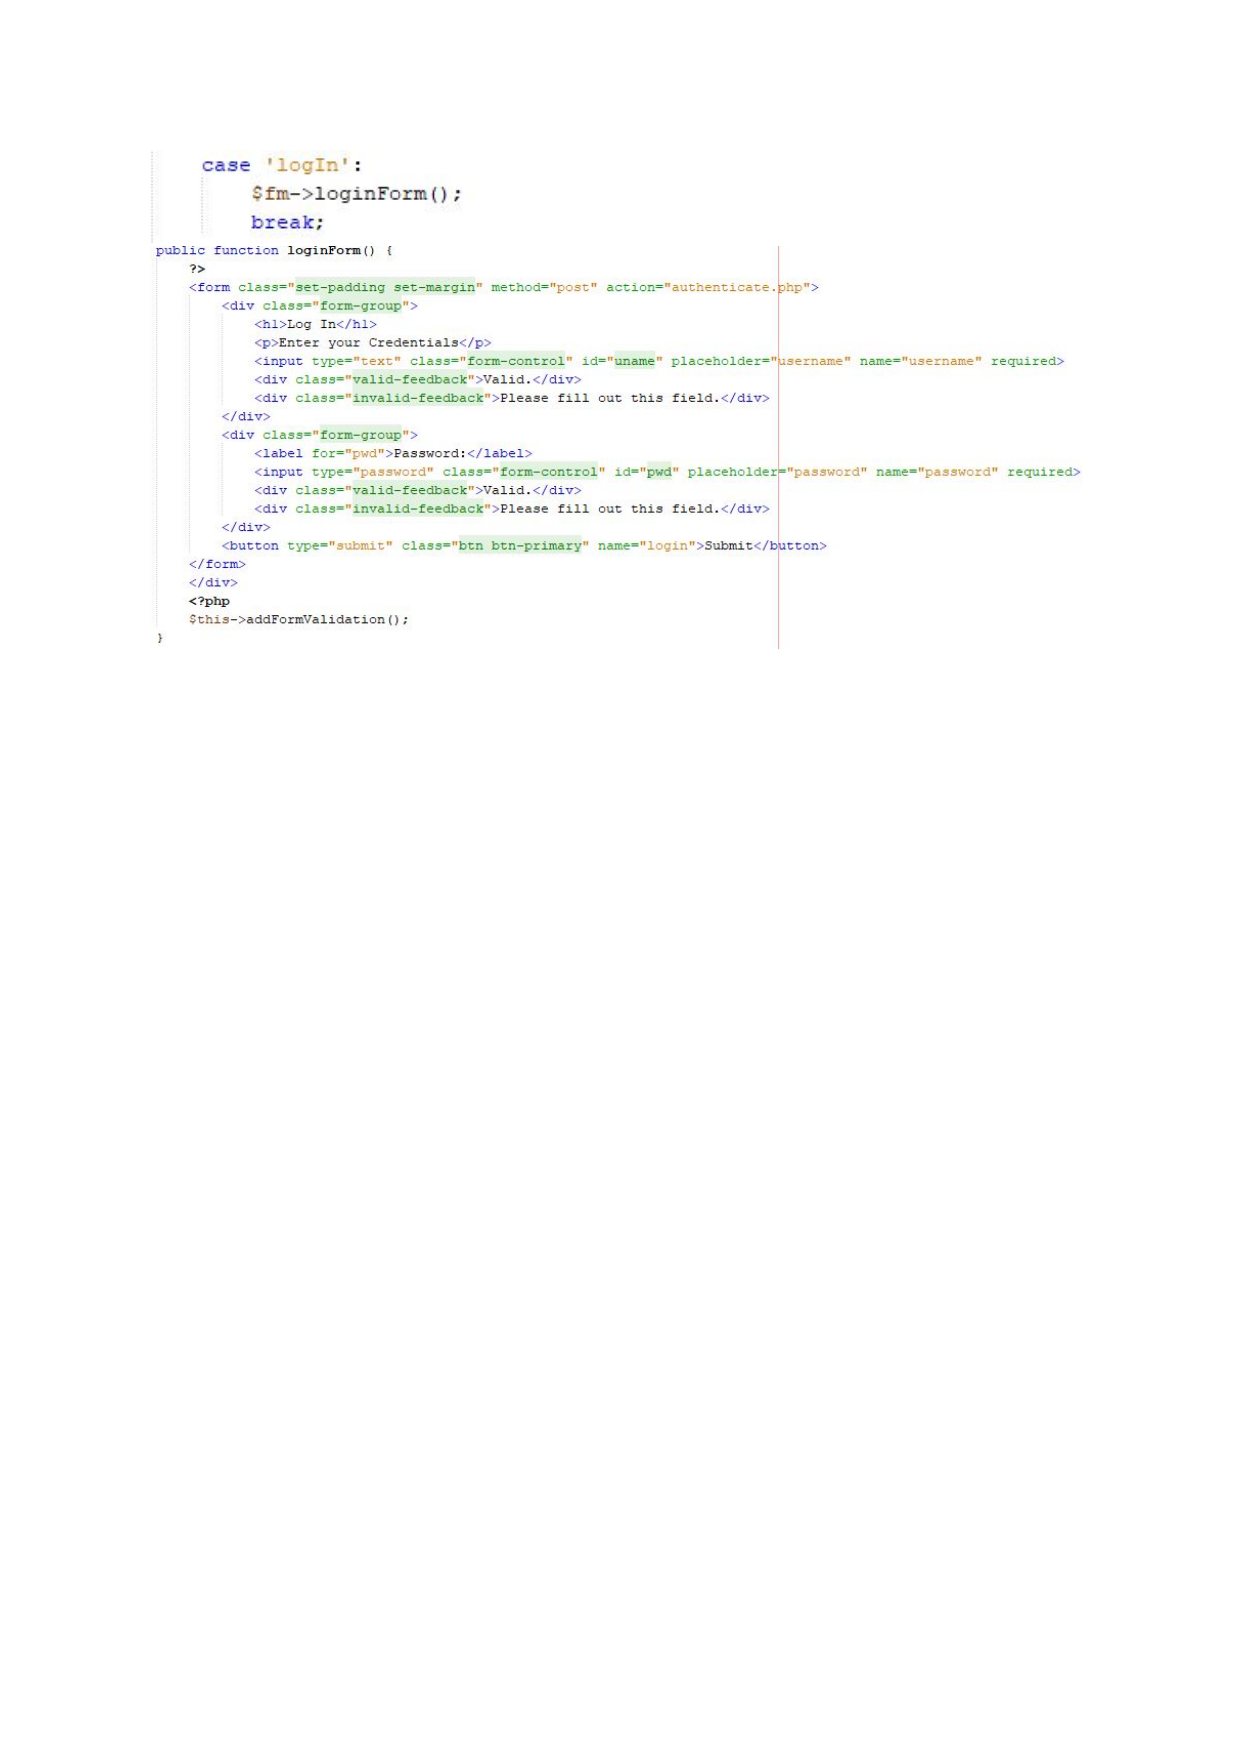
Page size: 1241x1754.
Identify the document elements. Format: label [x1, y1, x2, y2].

picture [150, 150, 1088, 243]
picture [150, 246, 1091, 649]
